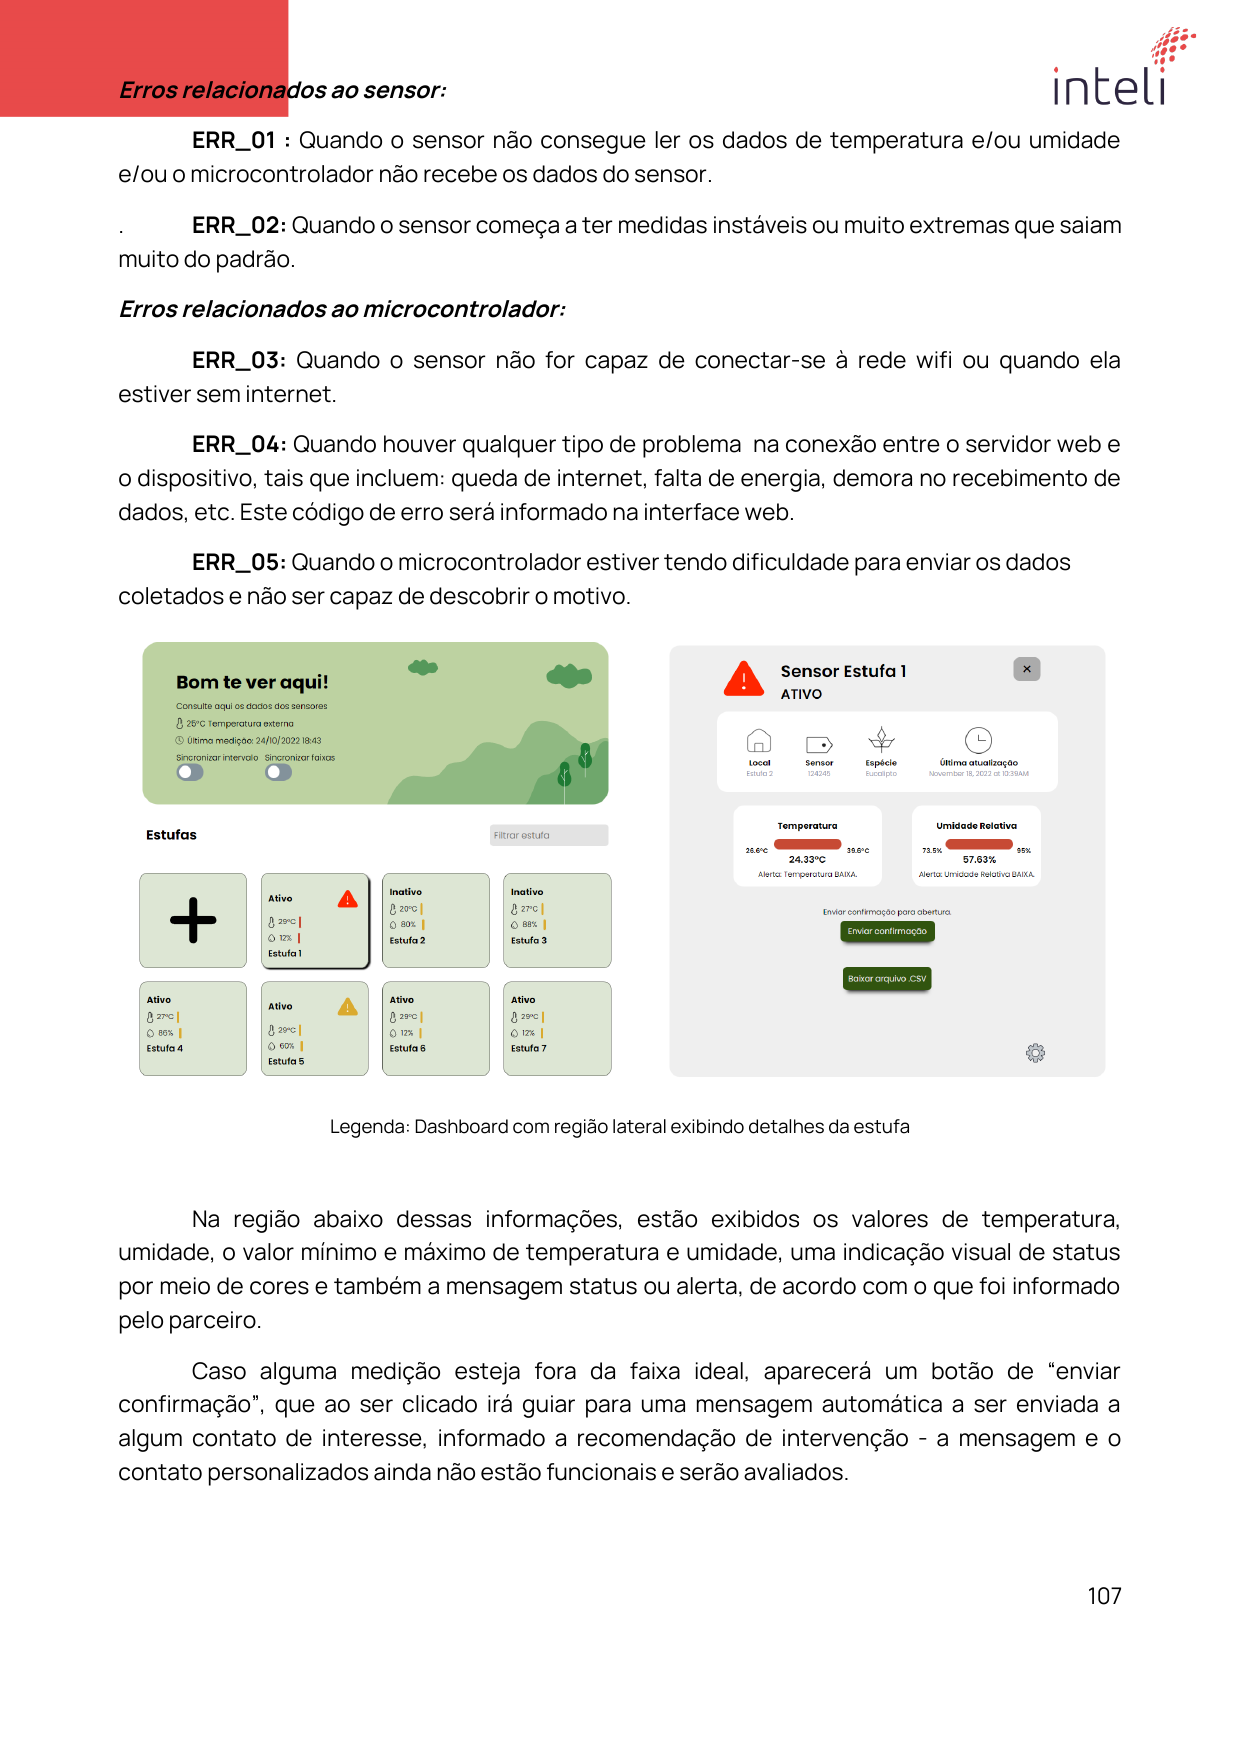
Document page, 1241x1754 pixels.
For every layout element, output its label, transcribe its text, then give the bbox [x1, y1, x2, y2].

text Na região abaixo dessas informações, estão exibidos os valores de temperatura, umidade, o valor mínimo e máximo de temperatura e umidade, uma indicação visual de status por meio de cores e também a mensagem status ou alerta, de acordo com o que foi informado pelo parceiro. [118, 1202, 1122, 1335]
picture [1054, 27, 1197, 105]
picture [0, 0, 289, 117]
text Caso alguma medição esteja fora da faixa ideal, aparecerá um botão de “enviar confirmação”, que ao ser clicado irá guiar para uma mensagem automática a ser enviada a algum contato de interesse, informado a recomendação de intervenção - a mensagem e o contato personalizados ainda não estão funcionais e serão avaliados. [118, 1354, 1122, 1487]
text Legenda: Dashboard com região lateral exibindo detalhes da estufa [118, 1114, 1122, 1139]
picture [118, 630, 1123, 1095]
